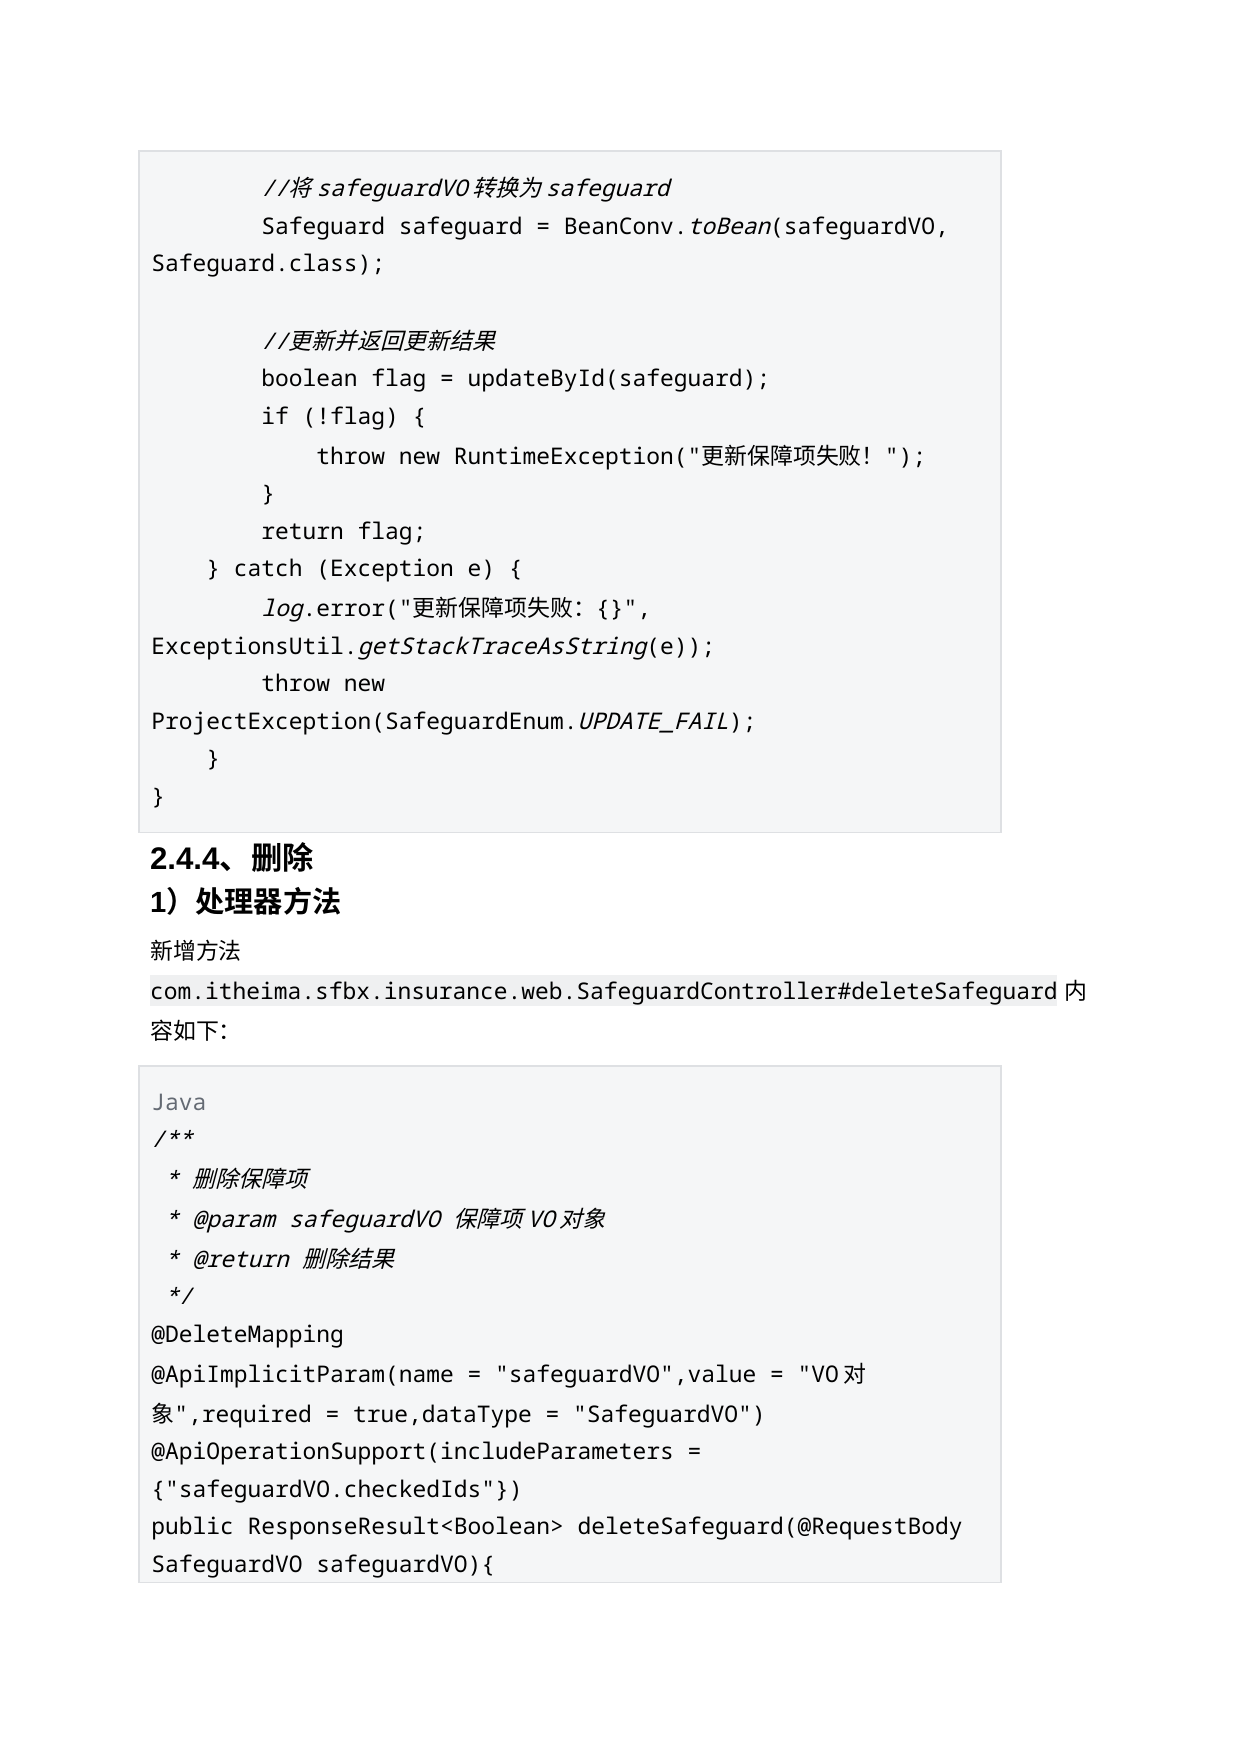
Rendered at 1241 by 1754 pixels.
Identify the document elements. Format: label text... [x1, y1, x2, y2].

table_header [140, 1067, 1000, 1582]
text 新增方法 com.itheima.sfbx.insurance.web.SafeguardController#deleteSafeguard 内容如下： [150, 933, 1090, 1046]
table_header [140, 152, 1000, 832]
